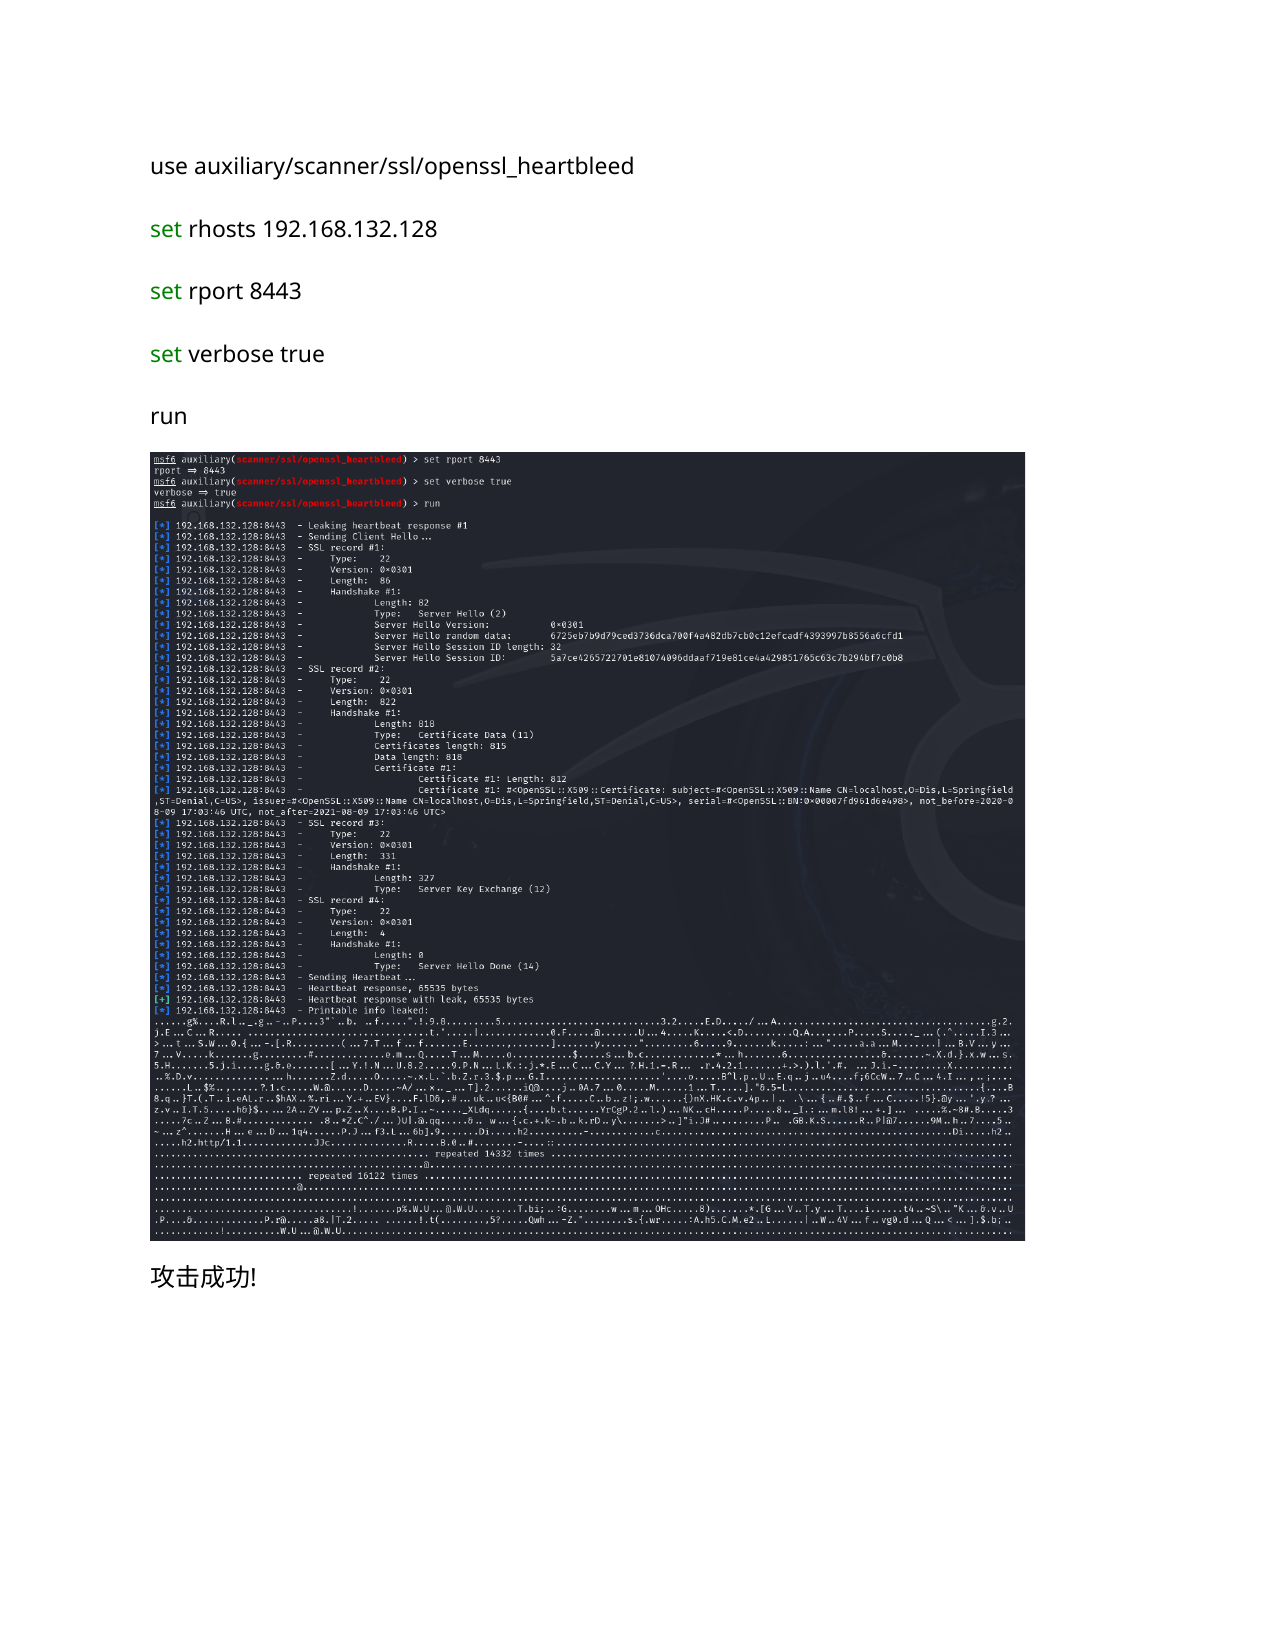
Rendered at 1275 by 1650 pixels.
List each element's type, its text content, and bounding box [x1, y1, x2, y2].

picture [150, 452, 1025, 1241]
text 攻击成功! [150, 1260, 1125, 1294]
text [150, 150, 1125, 431]
